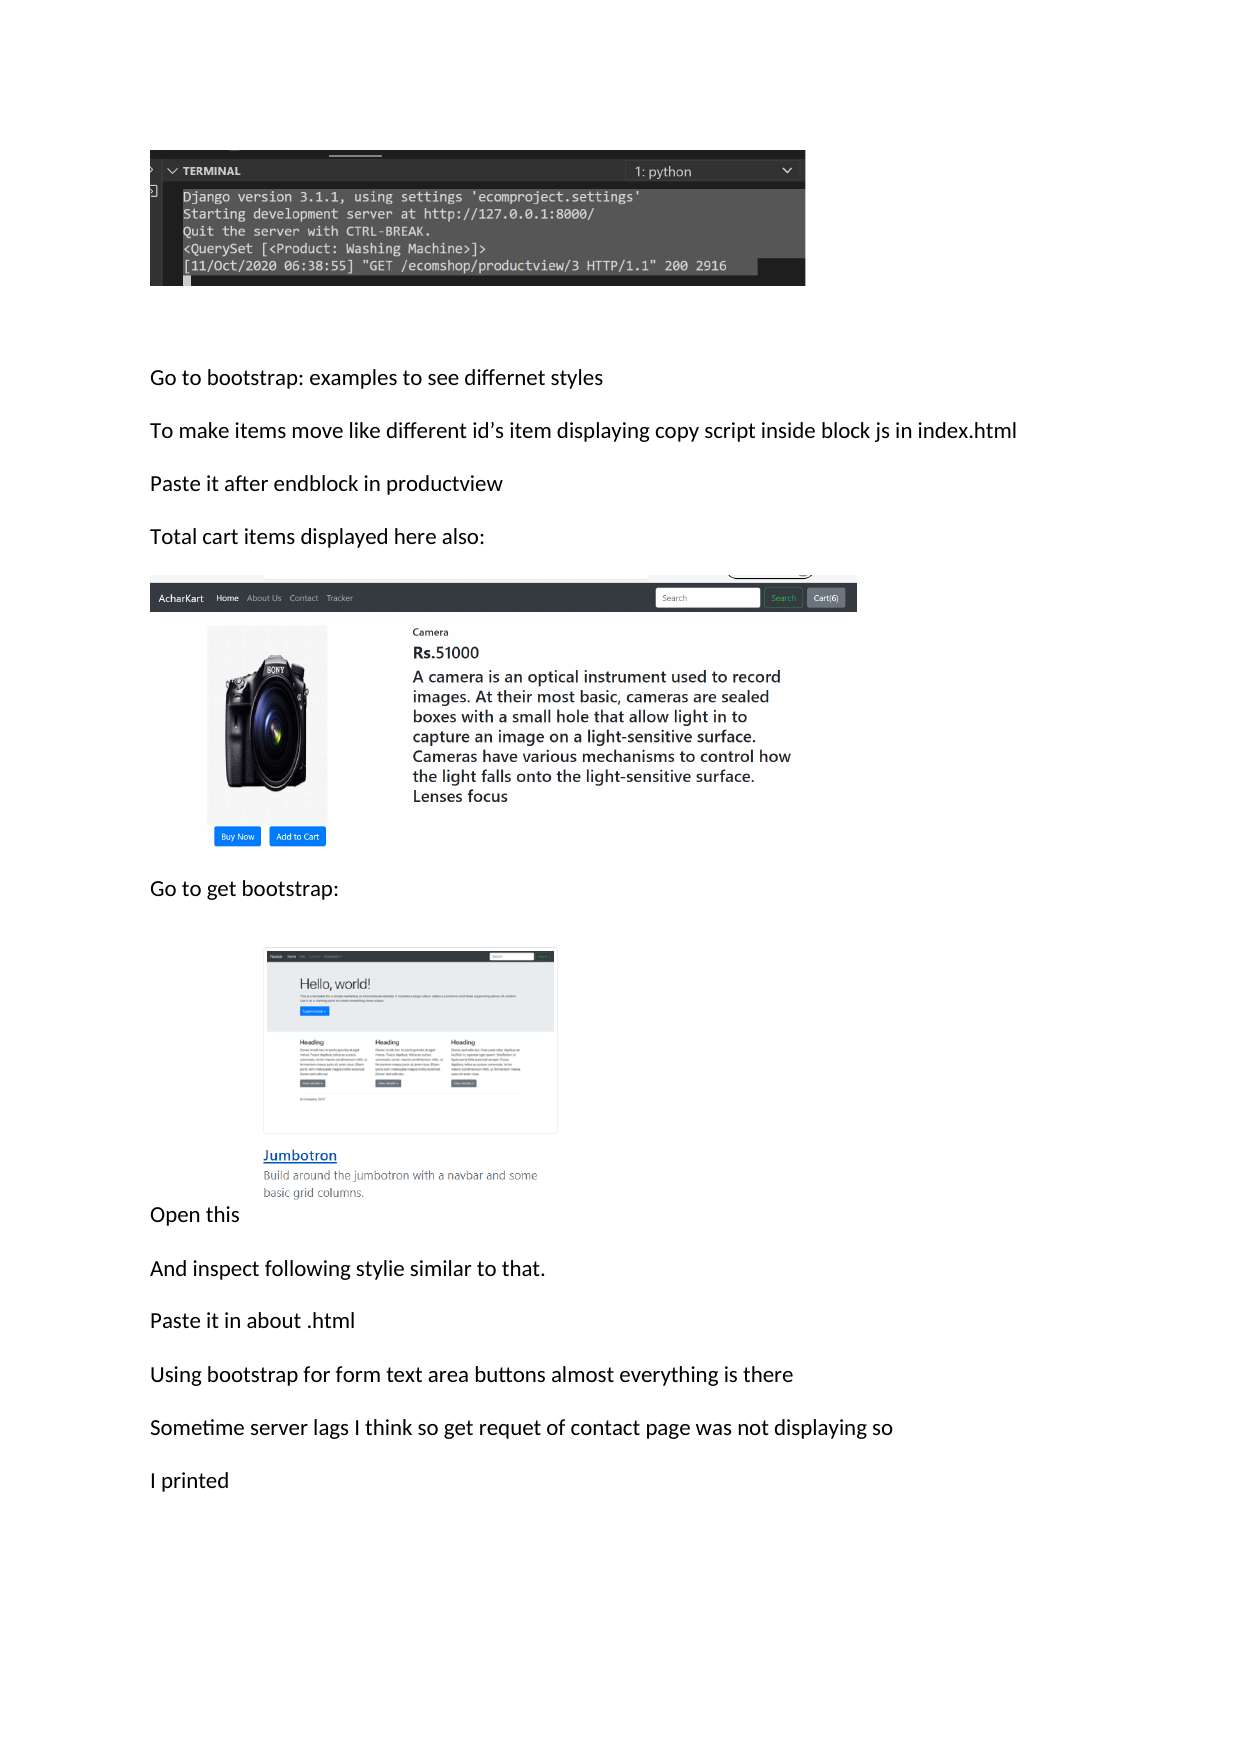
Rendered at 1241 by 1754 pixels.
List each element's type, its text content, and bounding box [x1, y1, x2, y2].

picture [150, 575, 857, 849]
text Go to get bootstrap: [150, 874, 1090, 902]
picture [245, 926, 603, 1223]
text Total cart items displayed here also: [150, 522, 1090, 550]
text Sometime server lags I think so get requet of contact page was not displaying so [150, 1413, 1090, 1441]
text Using bootstrap for form text area buttons almost everything is there [150, 1360, 1090, 1388]
text Go to bootstrap: examples to see differnet styles [150, 363, 1090, 391]
picture [150, 150, 806, 286]
text Paste it in about .html [150, 1307, 1090, 1335]
text To make items move like different id’s item displaying copy script inside block js in index.html [150, 416, 1090, 444]
text Paste it after endblock in productview [150, 469, 1090, 497]
text And inspect following stylie similar to that. [150, 1254, 1090, 1282]
text I printed [150, 1466, 1090, 1494]
